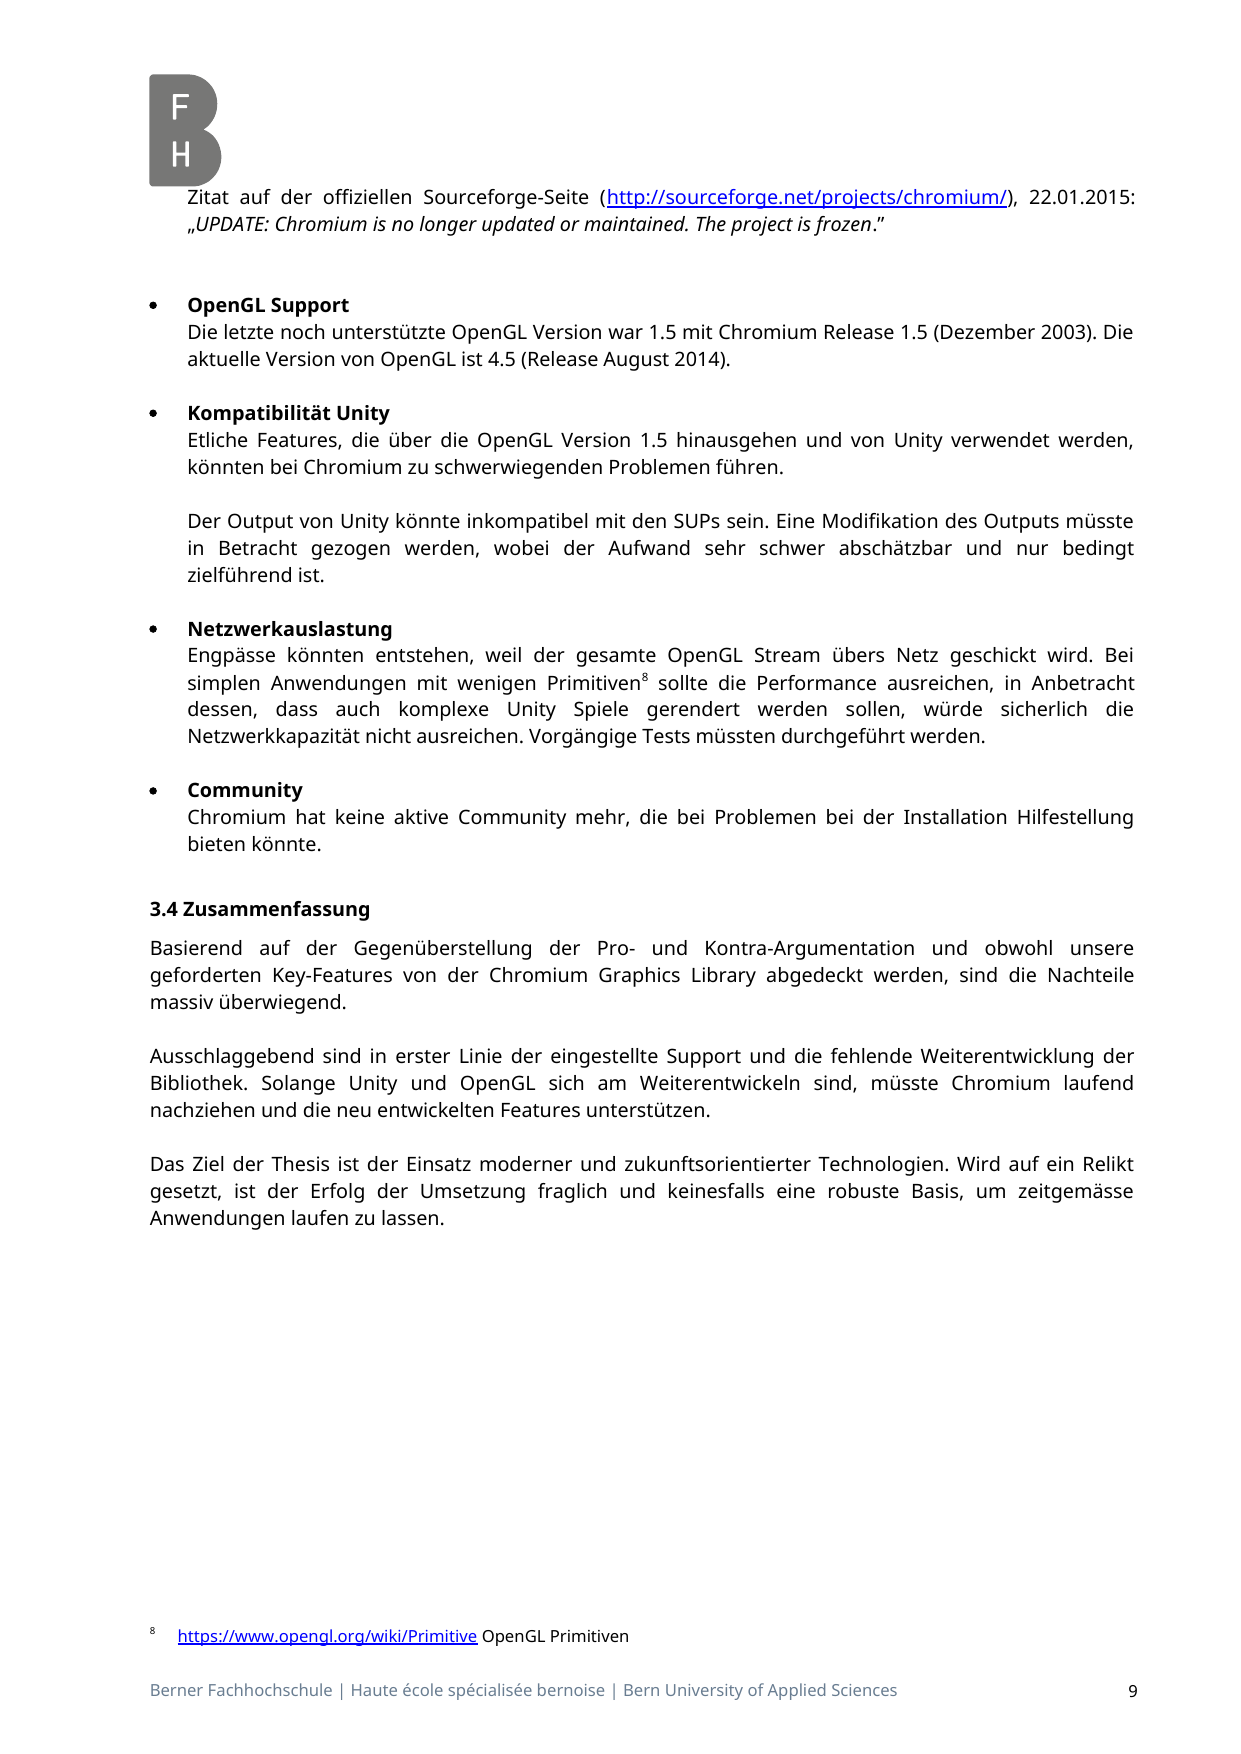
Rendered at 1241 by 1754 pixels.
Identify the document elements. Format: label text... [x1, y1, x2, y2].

text Der Output von Unity könnte inkompatibel mit den SUPs sein. Eine Modifikation des Outputs müsste in Betracht gezogen werden, wobei der Aufwand sehr schwer abschätzbar und nur bedingt zielführend ist. [187, 507, 1136, 588]
list Kompatibilität Unity [149, 399, 1136, 426]
subtitle Zusammenfassung [149, 895, 1136, 922]
text Ausschlaggebend sind in erster Linie der eingestellte Support und die fehlende Weiterentwicklung der Bibliothek. Solange Unity und OpenGL sich am Weiterentwickeln sind, müsste Chromium laufend nachziehen und die neu entwickelten Features unterstützen. [149, 1042, 1136, 1123]
list OpenGL Support [149, 291, 1136, 318]
list Community [149, 777, 1136, 804]
text Chromium hat keine aktive Community mehr, die bei Problemen bei der Installation Hilfestellung bieten könnte. [187, 804, 1136, 858]
text Die letzte noch unterstützte OpenGL Version war 1.5 mit Chromium Release 1.5 (Dezember 2003). Die aktuelle Version von OpenGL ist 4.5 (Release August 2014). [187, 318, 1136, 372]
text Das Ziel der Thesis ist der Einsatz moderner und zukunftsorientierter Technologien. Wird auf ein Relikt gesetzt, ist der Erfolg der Umsetzung fraglich und keinesfalls eine robuste Basis, um zeitgemässe Anwendungen laufen zu lassen. [149, 1150, 1136, 1231]
list Netzwerkauslastung [149, 615, 1136, 642]
text Zitat auf der offiziellen Sourceforge-Seite (http://sourceforge.net/projects/chromium/), 22.01.2015: „UPDATE: Chromium is no longer updated or maintained. The project is frozen.” [187, 183, 1136, 237]
text Engpässe könnten entstehen, weil der gesamte OpenGL Stream übers Netz geschickt wird. Bei simplen Anwendungen mit wenigen Primitiven sollte die Performance ausreichen, in Anbetracht dessen, dass auch komplexe Unity Spiele gerendert werden sollen, würde sicherlich die Netzwerkkapazität nicht ausreichen. Vorgängige Tests müssten durchgeführt werden. [187, 642, 1136, 750]
text Etliche Features, die über die OpenGL Version 1.5 hinausgehen und von Unity verwendet werden, könnten bei Chromium zu schwerwiegenden Problemen führen. [187, 426, 1136, 480]
text Basierend auf der Gegenüberstellung der Pro- und Kontra-Argumentation und obwohl unsere geforderten Key-Features von der Chromium Graphics Library abgedeckt werden, sind die Nachteile massiv überwiegend. [149, 934, 1136, 1016]
